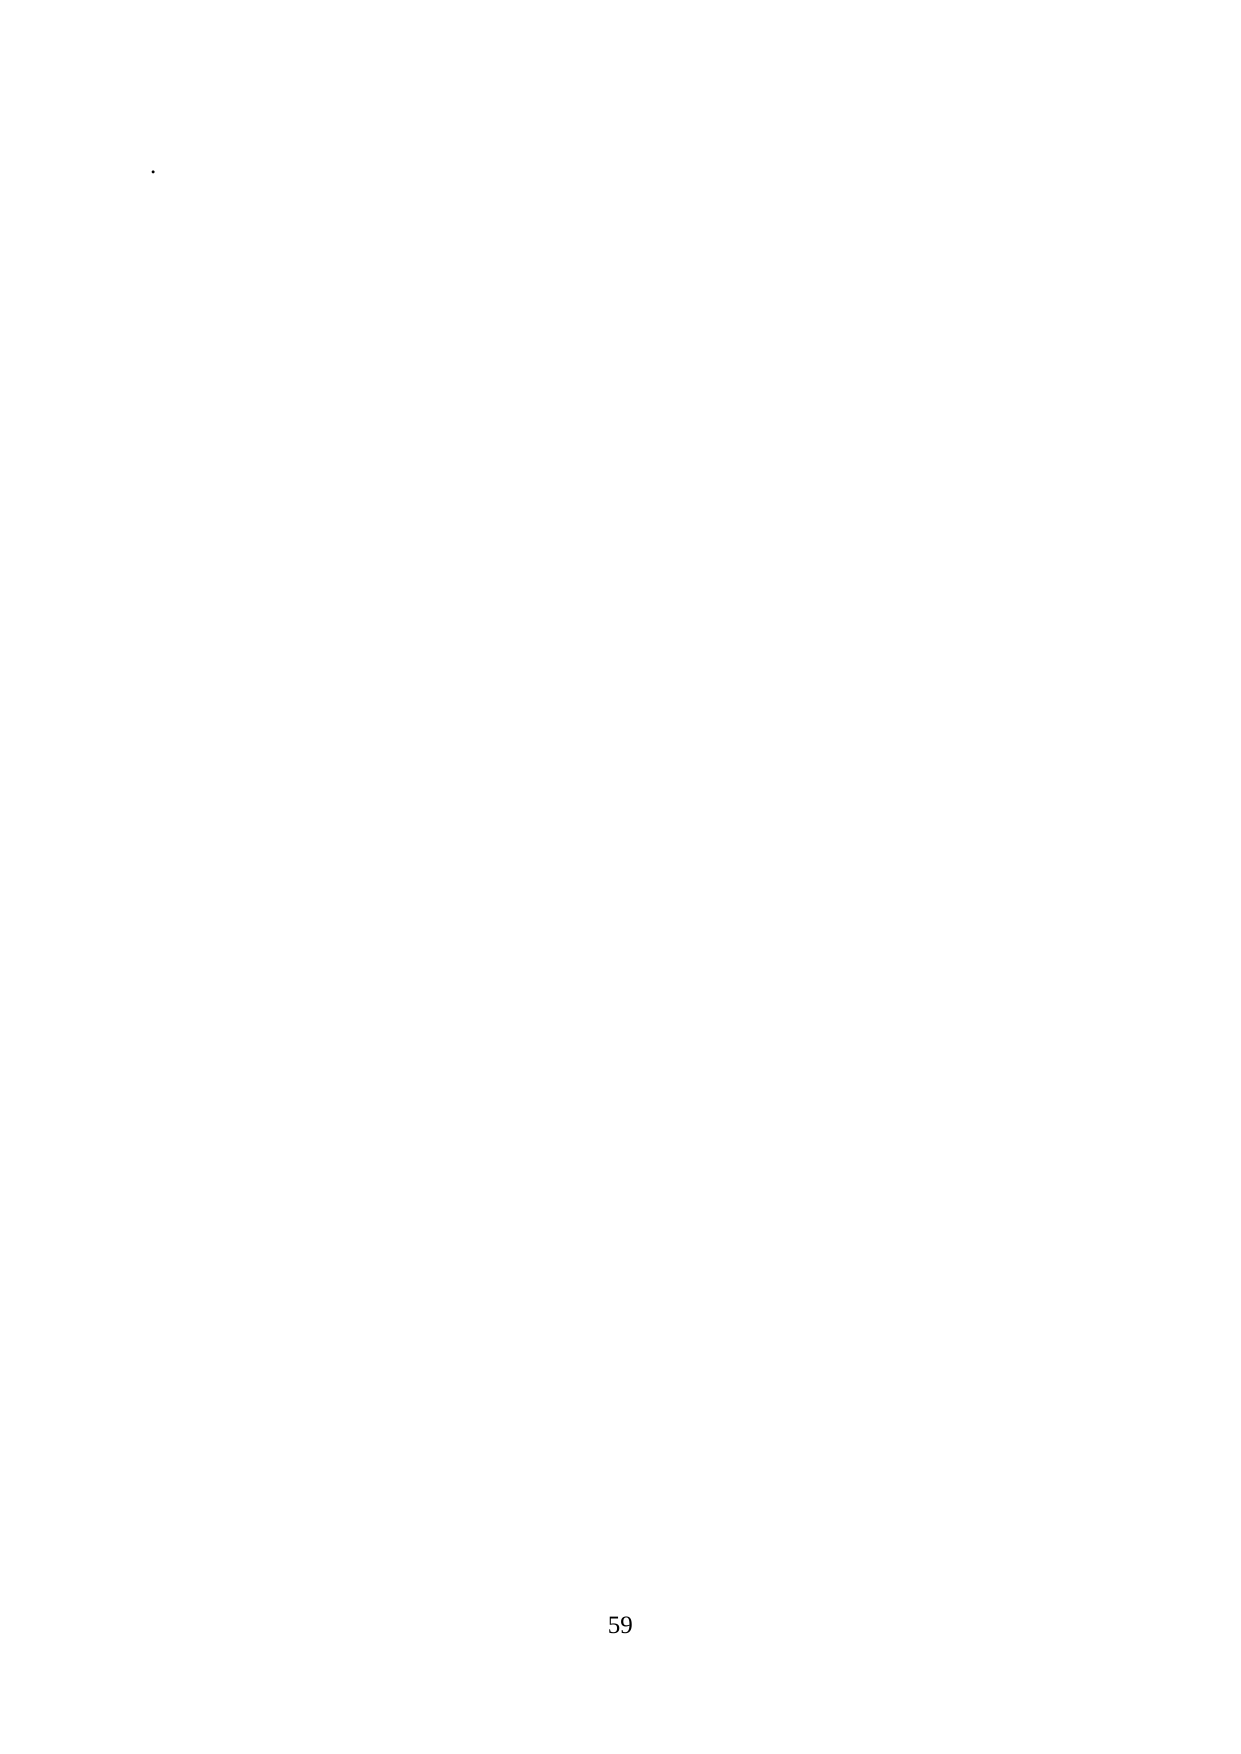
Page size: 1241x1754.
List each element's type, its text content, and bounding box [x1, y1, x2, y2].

text . [150, 150, 1090, 179]
